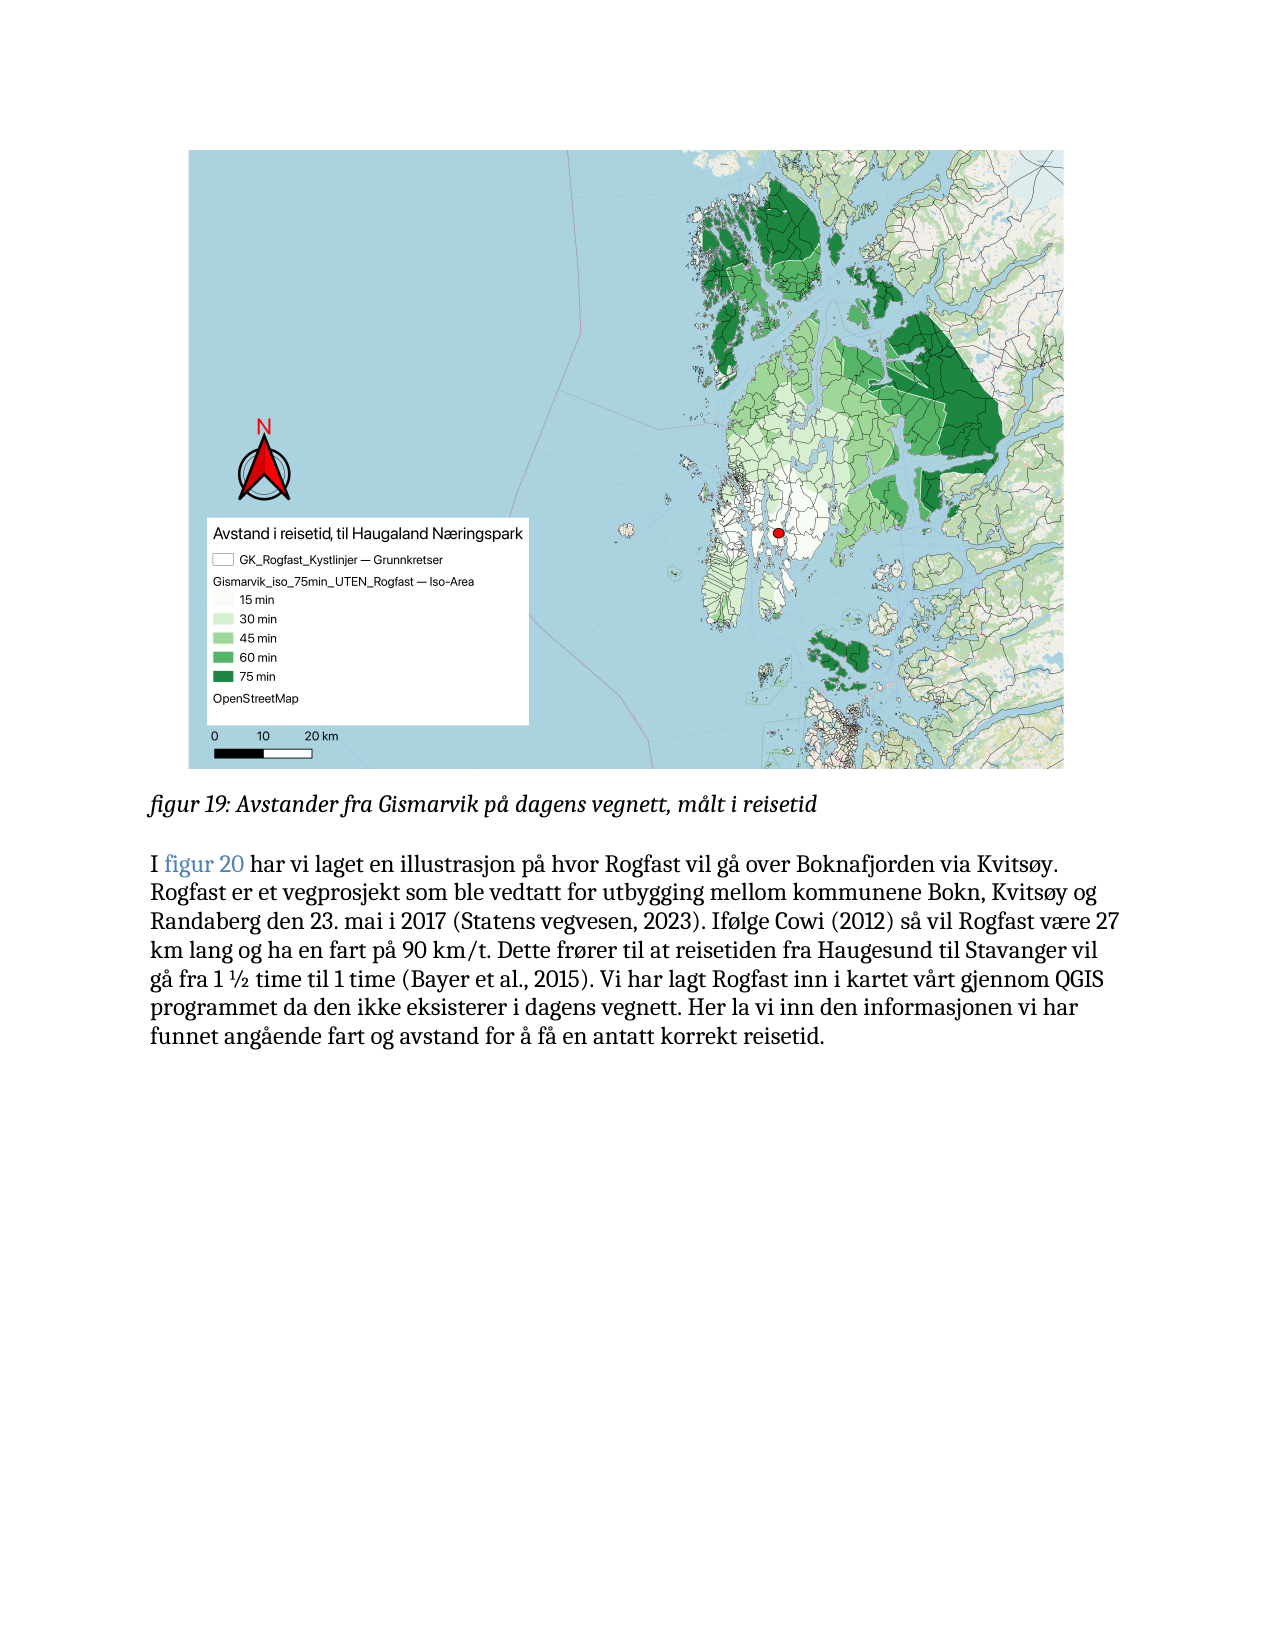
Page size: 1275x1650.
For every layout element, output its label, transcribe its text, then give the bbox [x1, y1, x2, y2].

text I figur 20 har vi laget en illustrasjon på hvor Rogfast vil gå over Boknafjorden via Kvitsøy. Rogfast er et vegprosjekt som ble vedtatt for utbygging mellom kommunene Bokn, Kvitsøy og Randaberg den 23. mai i 2017 (Statens vegvesen, 2023). Ifølge Cowi (2012) så vil Rogfast være 27 km lang og ha en fart på 90 km/t. Dette frører til at reisetiden fra Haugesund til Stavanger vil gå fra 1 ½ time til 1 time (Bayer et al., 2015). Vi har lagt Rogfast inn i kartet vårt gjennom QGIS programmet da den ikke eksisterer i dagens vegnett. Her la vi inn den informasjonen vi har funnet angående fart og avstand for å få en antatt korrekt reisetid. [150, 849, 1125, 1051]
picture [188, 150, 1064, 769]
table_header figur 19: Avstander fra Gismarvik på dagens vegnett, målt i reisetid [139, 150, 1114, 831]
